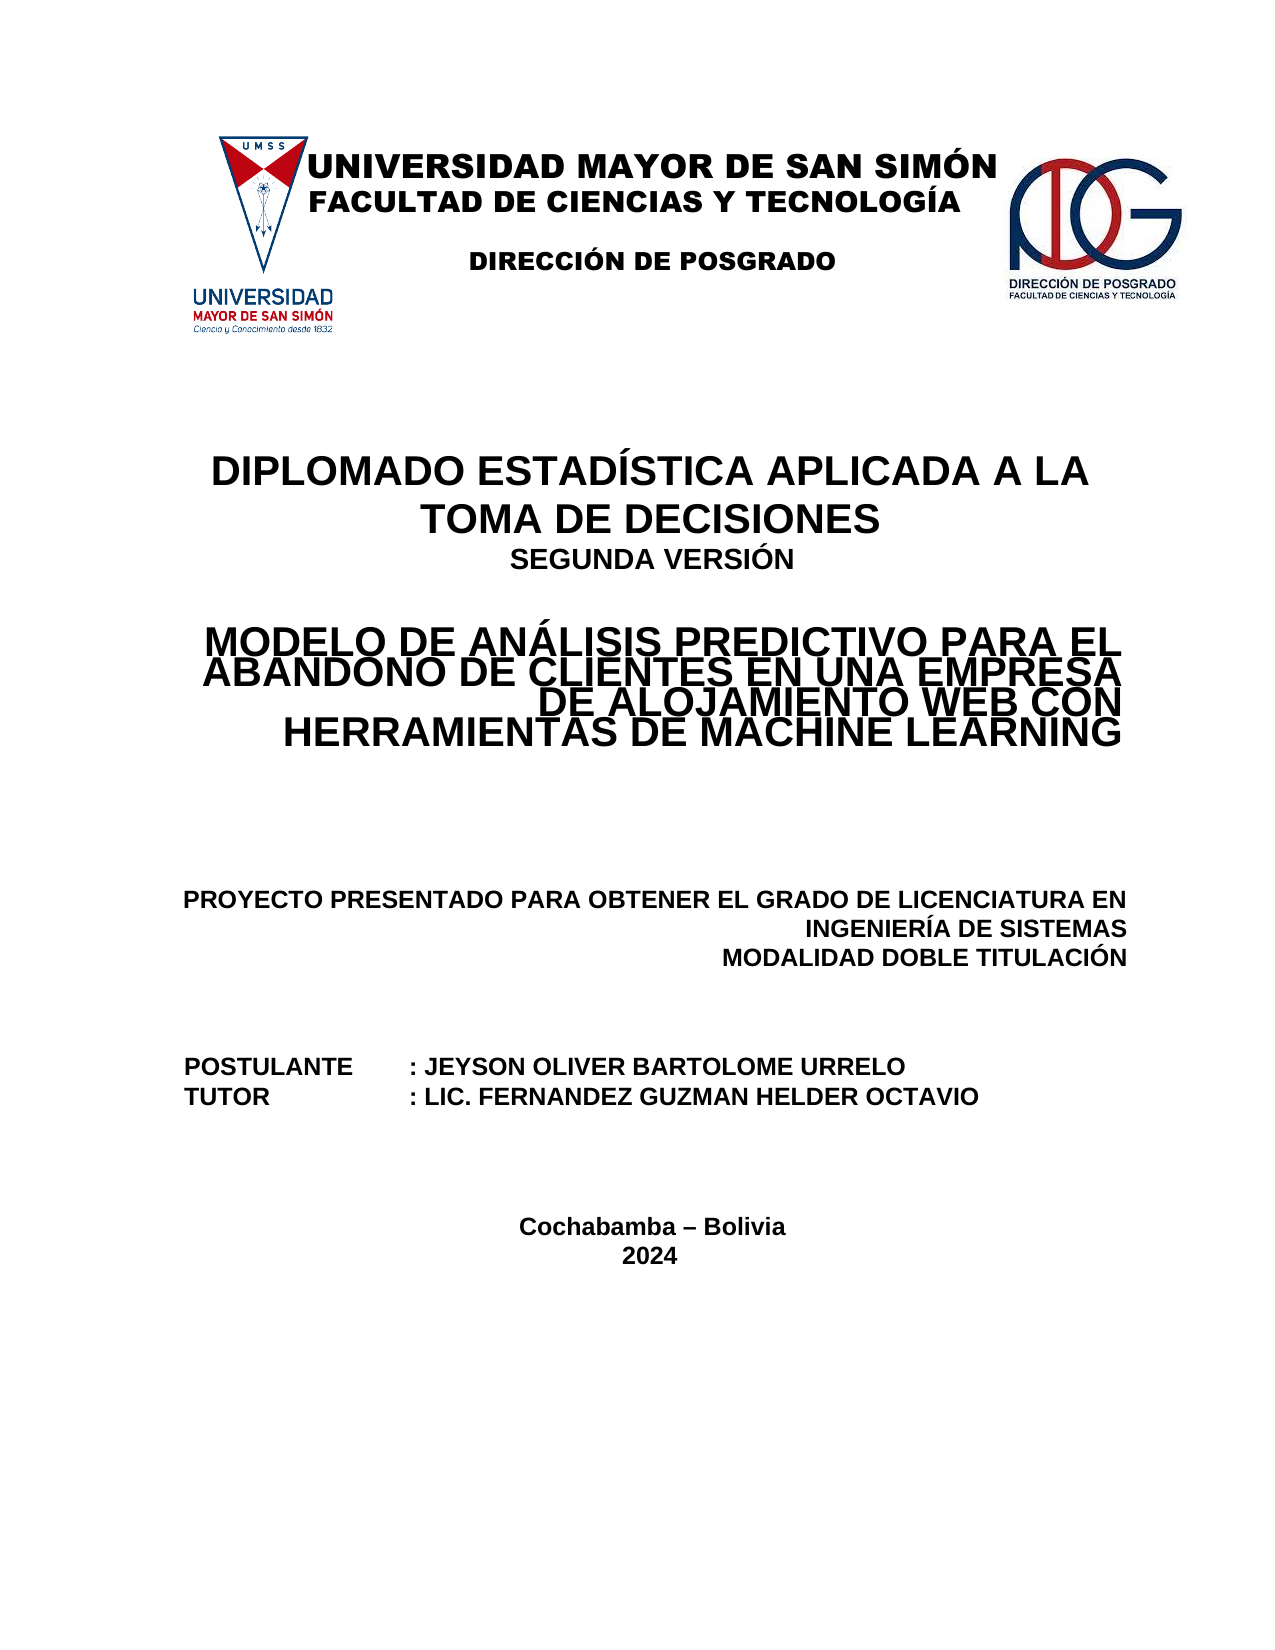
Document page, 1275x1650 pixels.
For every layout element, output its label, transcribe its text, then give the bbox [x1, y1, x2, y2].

text FACULTAD DE CIENCIAS Y TECNOLOGÍA [290, 186, 979, 219]
picture [193, 276, 333, 334]
text UNIVERSIDAD MAYOR DE SAN SIMÓN [177, 148, 1127, 185]
text DIRECCIÓN DE POSGRADO [177, 248, 996, 276]
text Cochabamba – Bolivia [177, 1212, 1127, 1241]
text MODALIDAD DOBLE TITULACIÓN [177, 943, 1127, 972]
picture [996, 152, 1206, 312]
text 2024 [177, 1241, 1122, 1270]
text SEGUNDA VERSIÓN [177, 542, 1127, 576]
text DIPLOMADO ESTADÍSTICA APLICADA A LA TOMA DE DECISIONES [177, 446, 1123, 542]
text PROYECTO PRESENTADO PARA OBTENER EL GRADO DE LICENCIATURA EN INGENIERÍA DE SISTEMAS [177, 885, 1127, 943]
picture [193, 136, 333, 148]
picture [193, 185, 333, 248]
